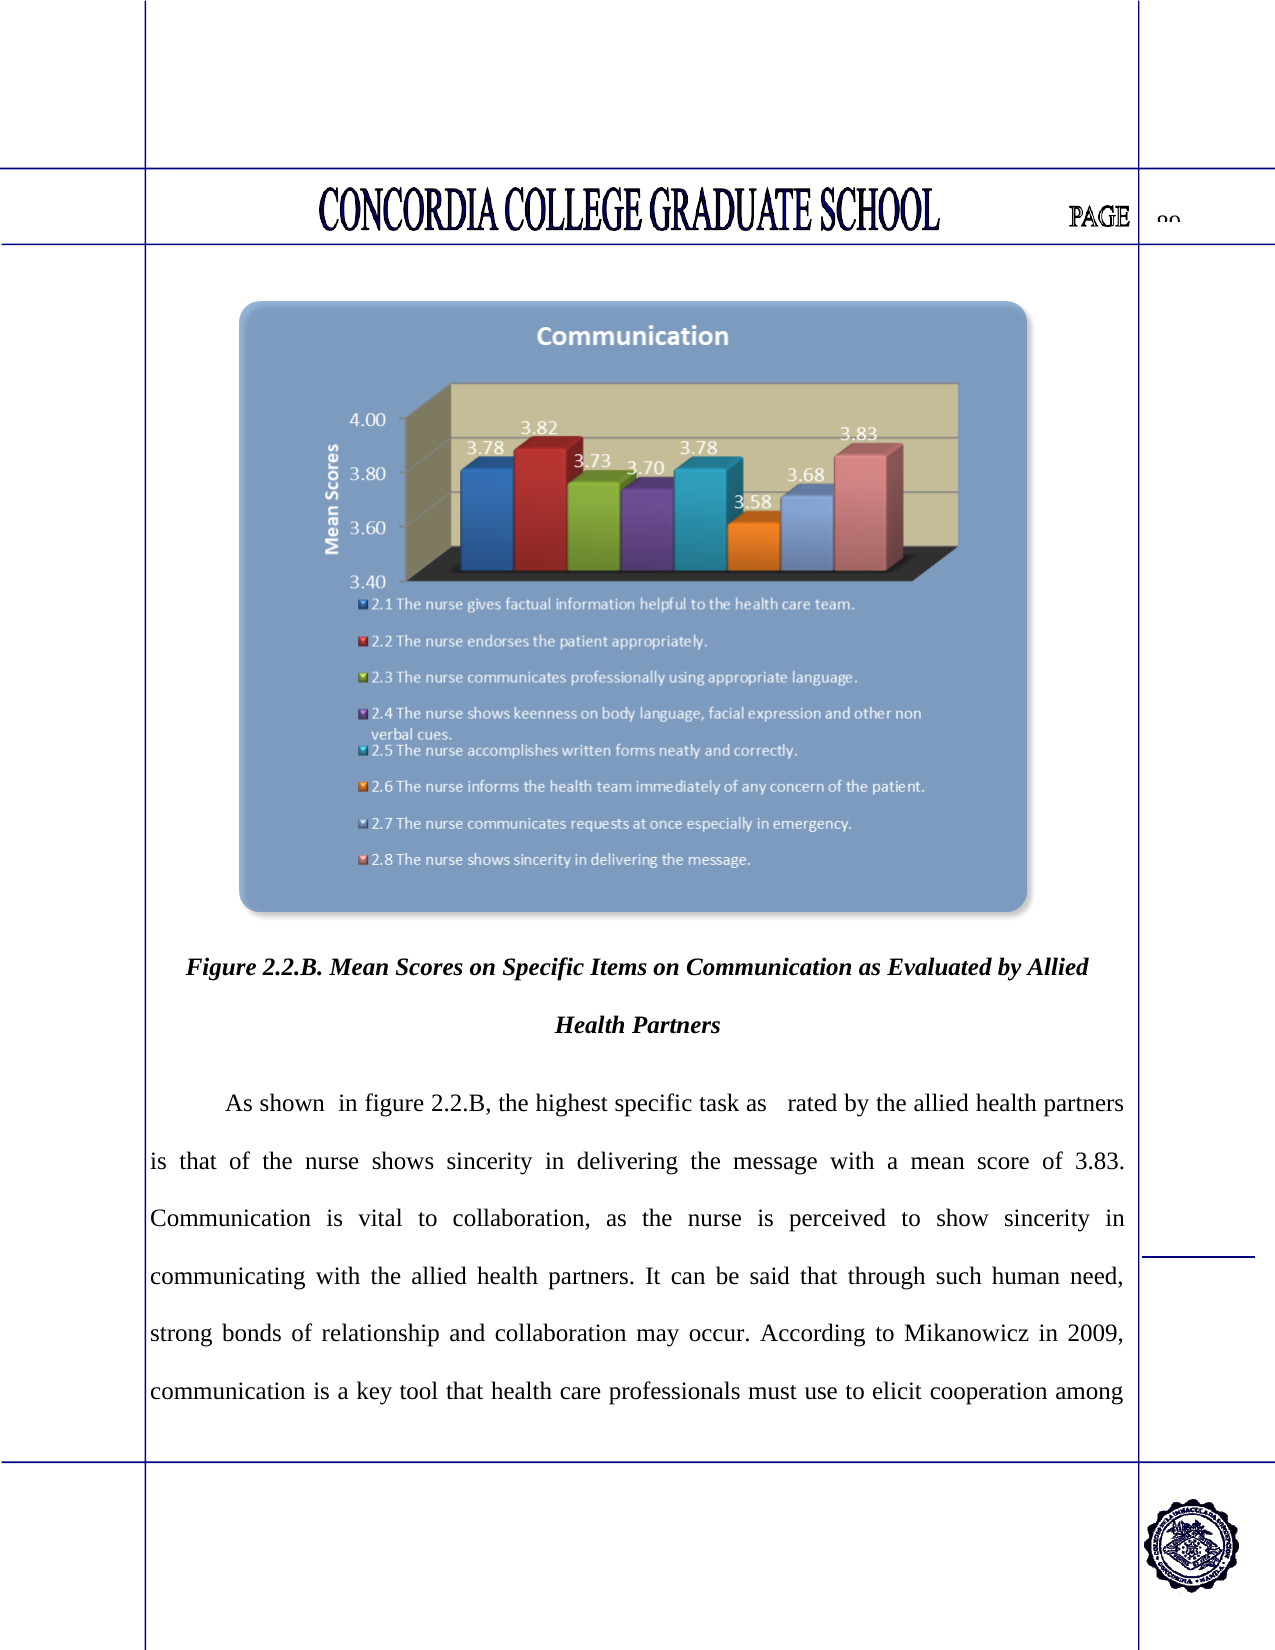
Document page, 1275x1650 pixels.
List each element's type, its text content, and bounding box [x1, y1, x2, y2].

text As shown in figure 2.2.B, the highest specific task as rated by the allied health partners is that of the nurse shows sincerity in delivering the message with a mean score of 3.83. Communication is vital to collaboration, as the nurse is perceived to show sincerity in communicating with the allied health partners. It can be said that through such human need, strong bonds of relationship and collaboration may occur. According to Mikanowicz in 2009, communication is a key tool that health care professionals must use to elicit cooperation among [150, 1088, 1125, 1405]
picture [1144, 1499, 1239, 1594]
picture [319, 187, 940, 231]
subtitle Figure 2.2.B. Mean Scores on Specific Items on Communication as Evaluated by Allied Health Partners [186, 952, 1089, 1039]
picture [237, 299, 1038, 923]
picture [1069, 205, 1130, 227]
